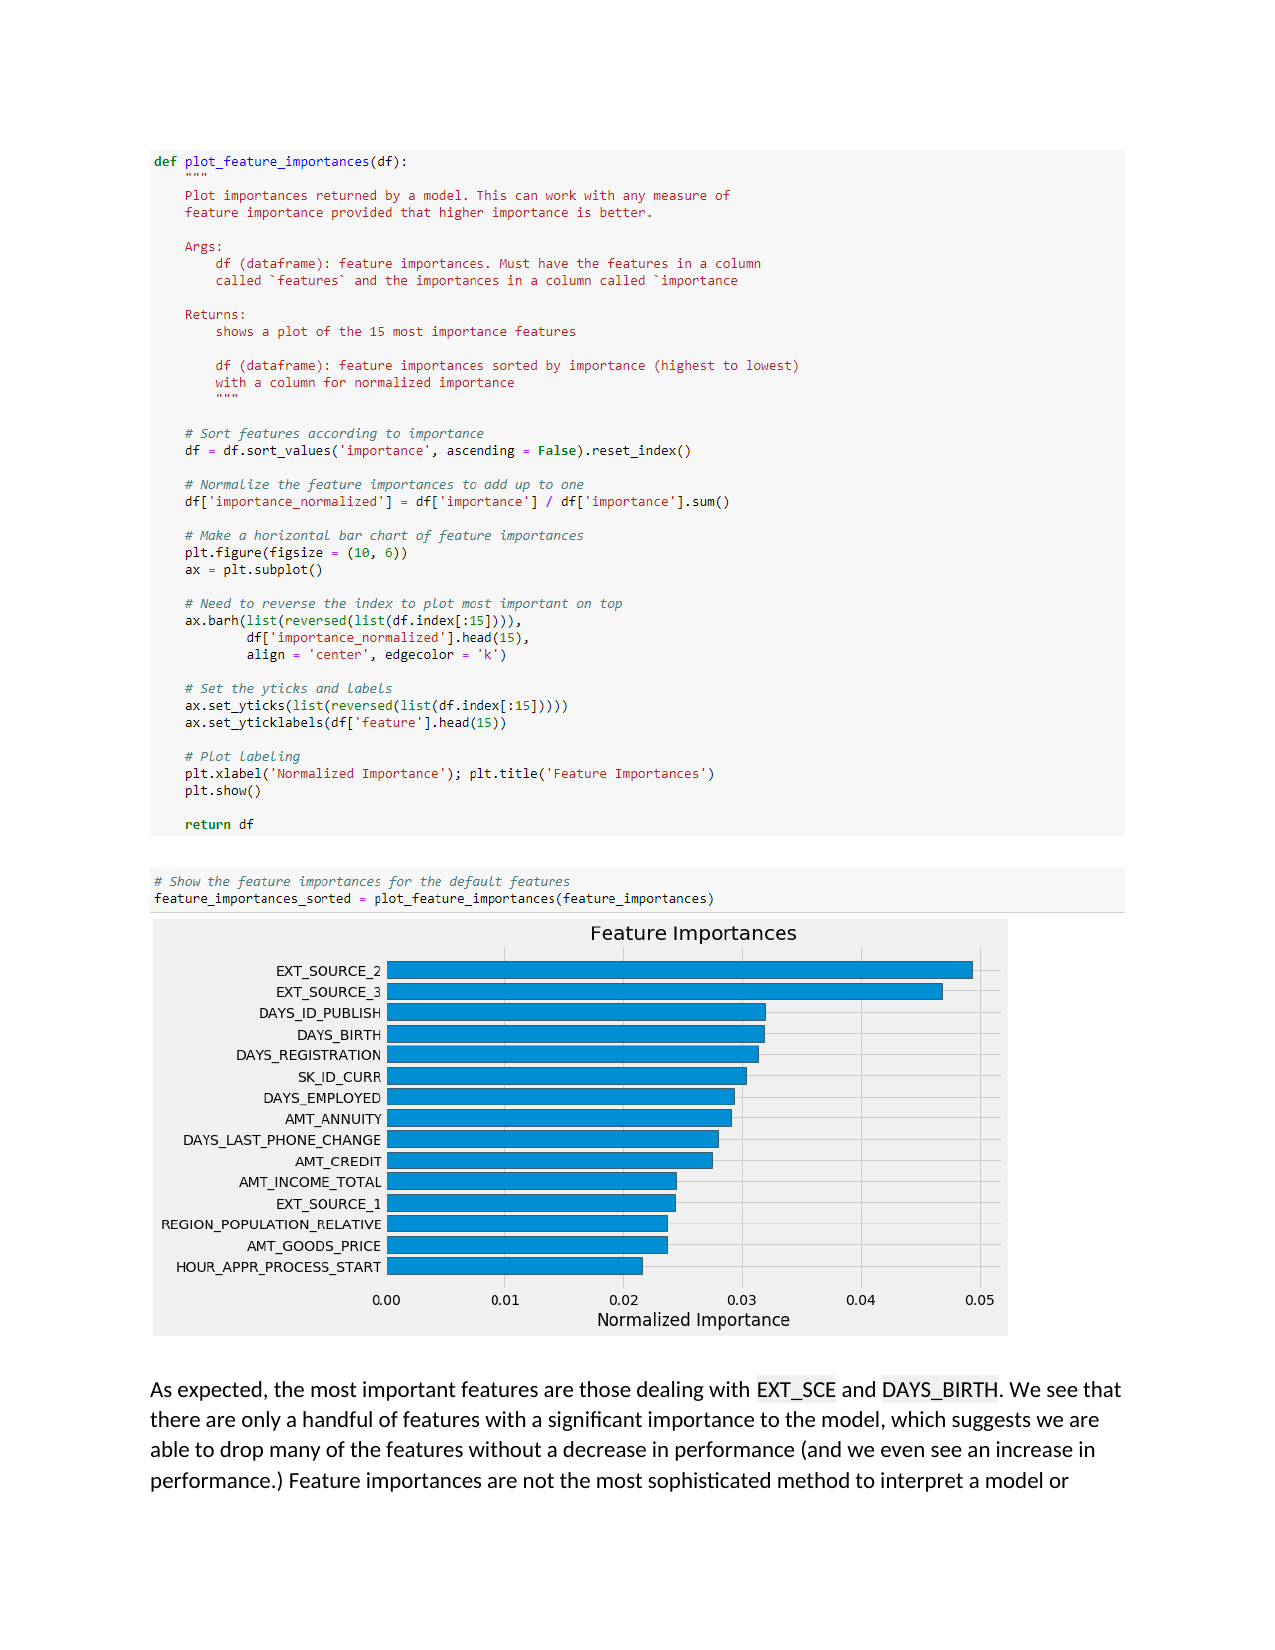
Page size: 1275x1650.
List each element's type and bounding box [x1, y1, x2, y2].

picture [150, 867, 1125, 1343]
picture [150, 150, 1125, 836]
text [150, 1375, 1125, 1494]
